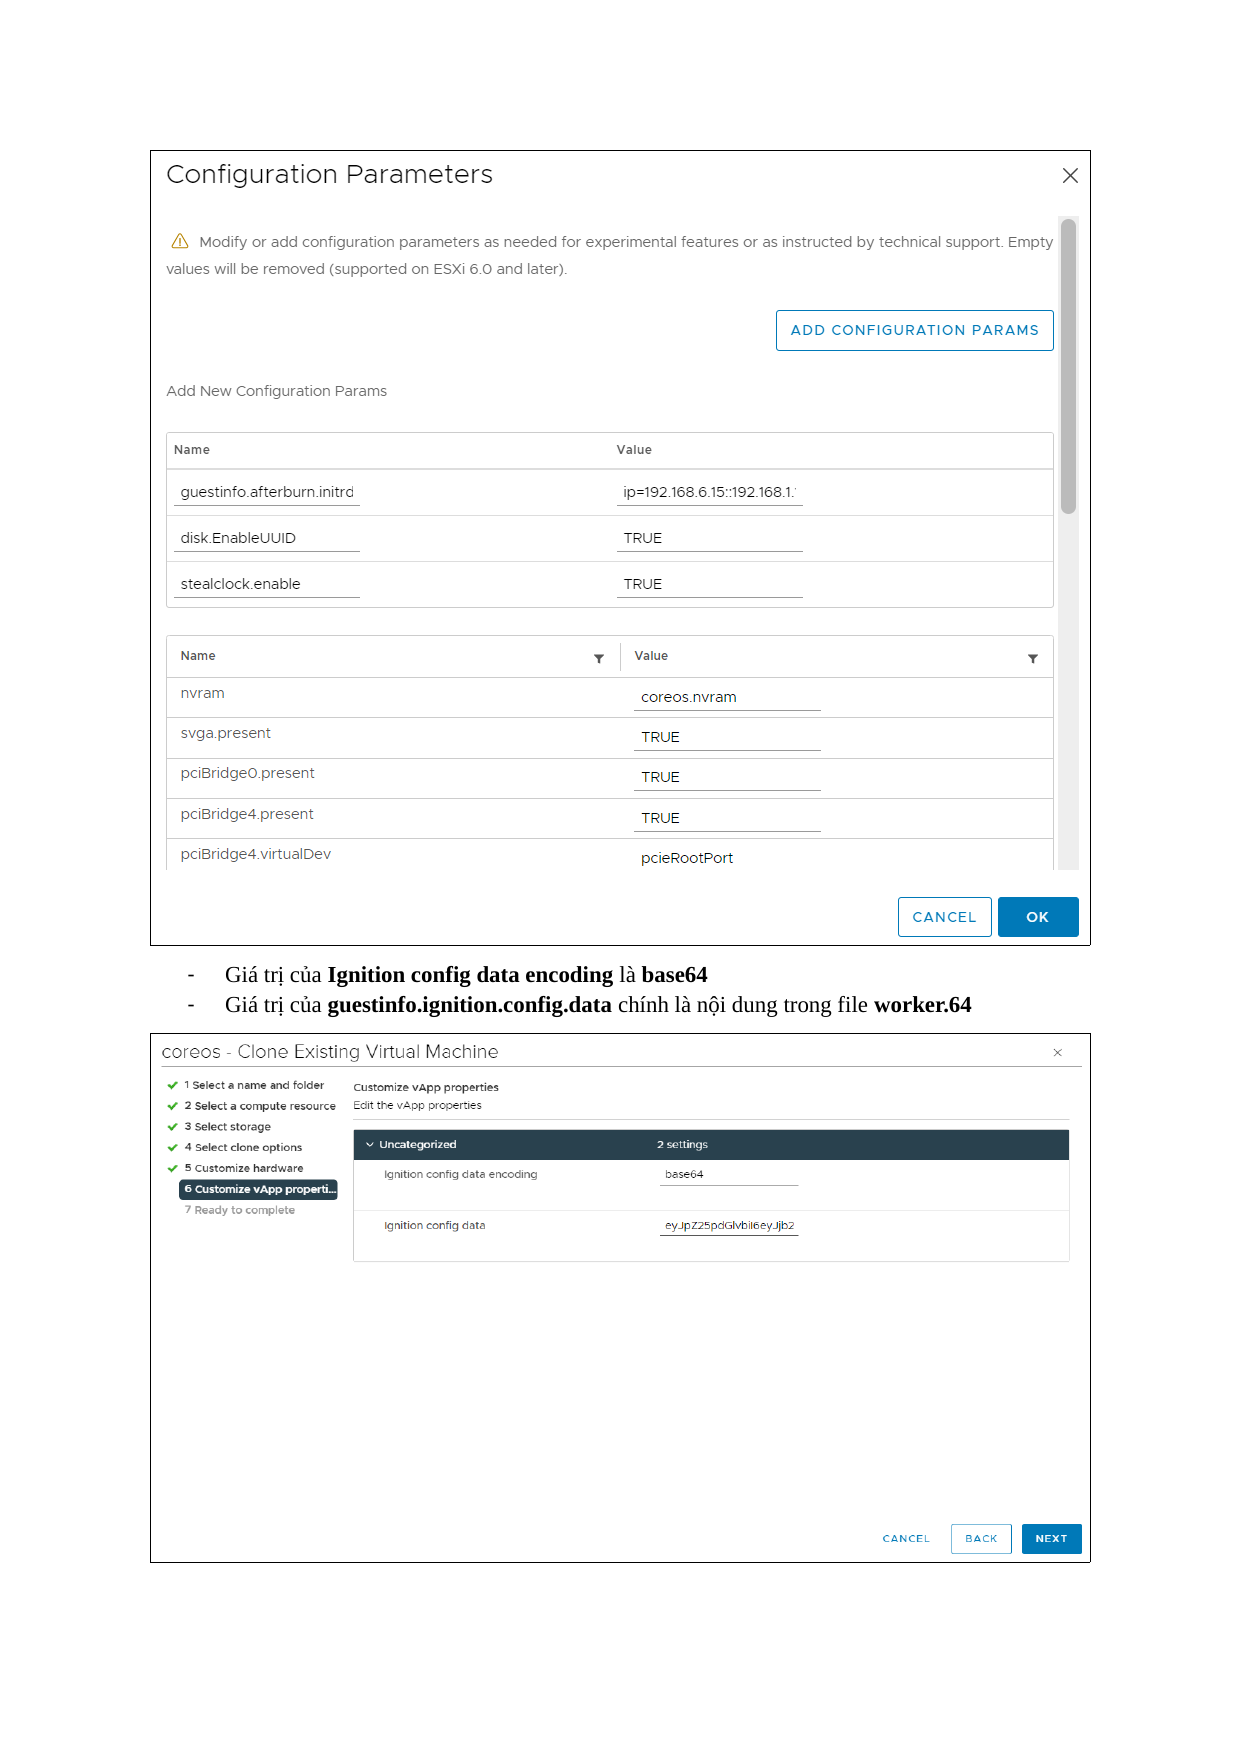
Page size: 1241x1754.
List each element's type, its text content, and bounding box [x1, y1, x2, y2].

picture [151, 151, 1090, 945]
list Giá trị của Ignition config data encoding là base64 [187, 960, 1090, 988]
list Giá trị của guestinfo.ignition.config.data chính là nội dung trong file worker.64 [187, 990, 1090, 1018]
picture [151, 1034, 1090, 1562]
